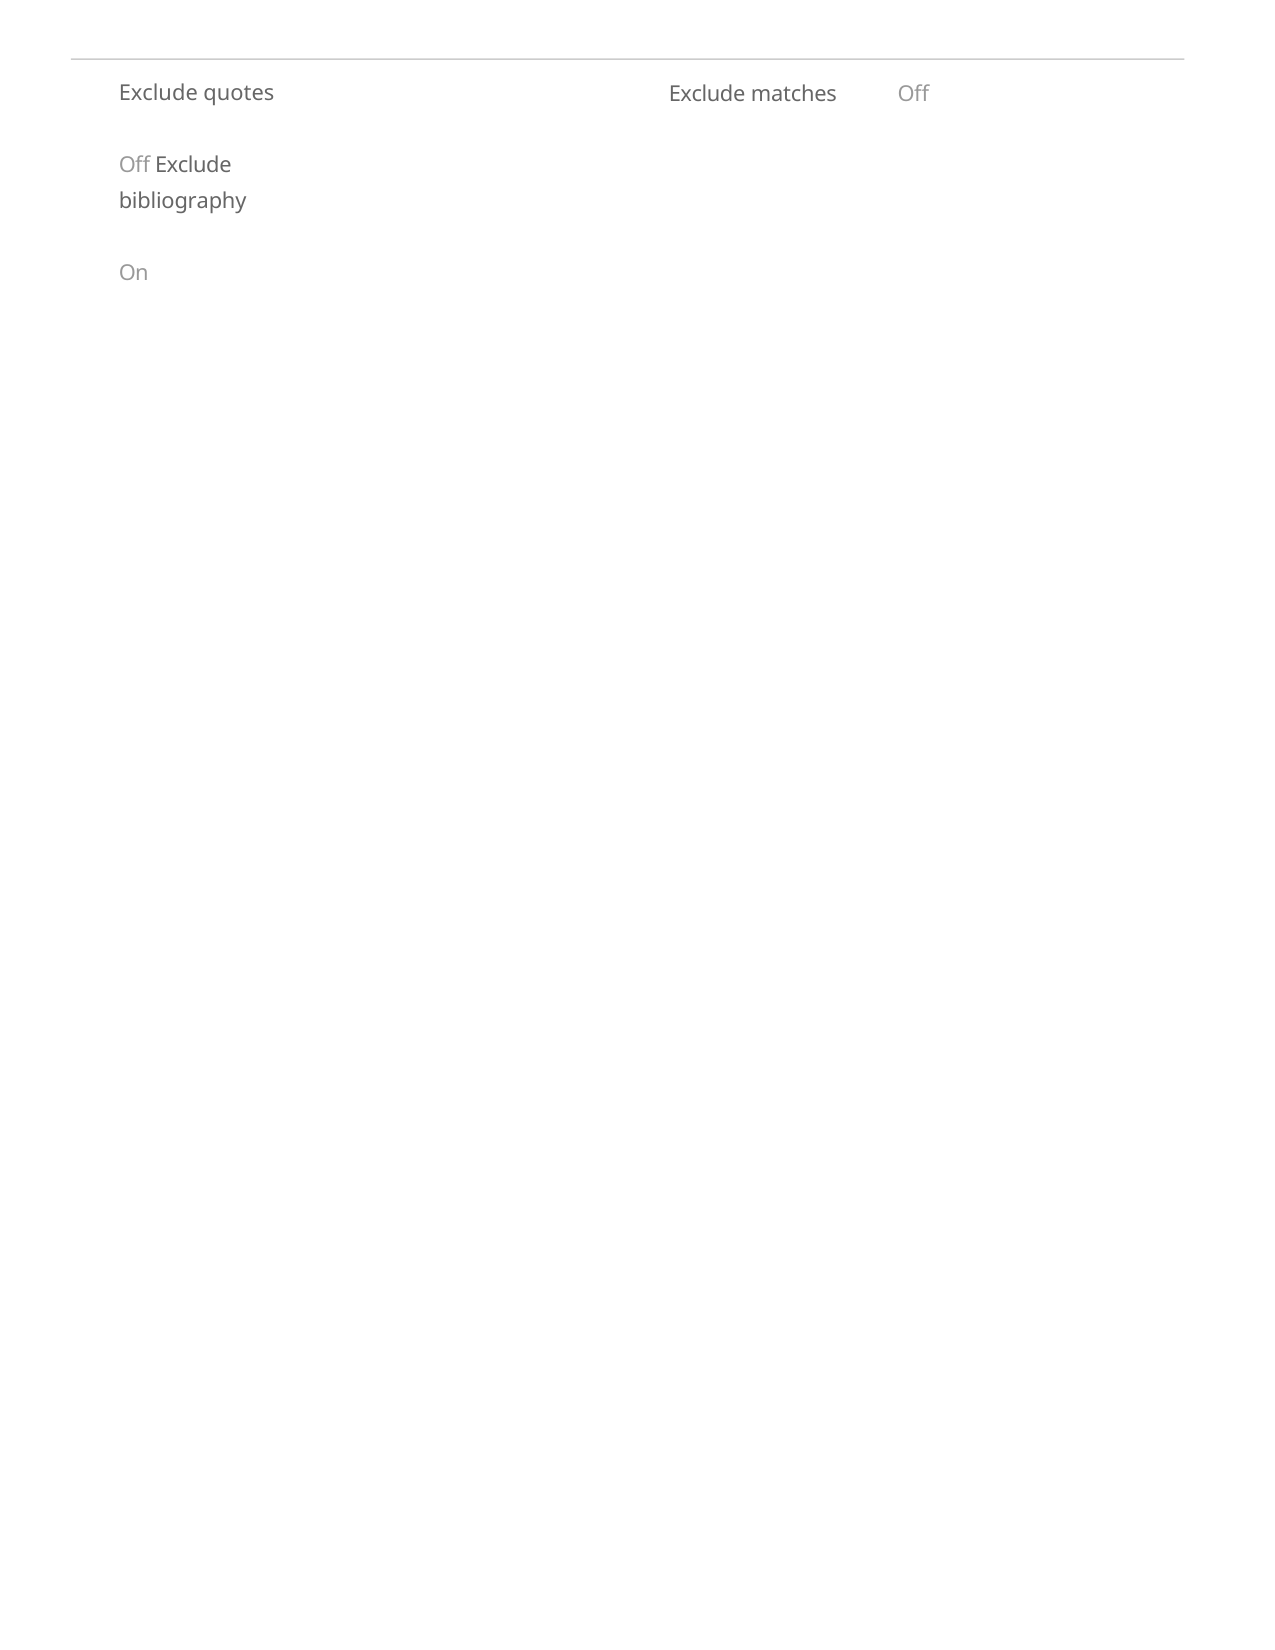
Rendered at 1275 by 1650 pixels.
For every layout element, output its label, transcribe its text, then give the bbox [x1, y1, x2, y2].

text Exclude quotes Off Exclude bibliography On [118, 76, 353, 286]
text Exclude matches Off [668, 78, 1156, 108]
